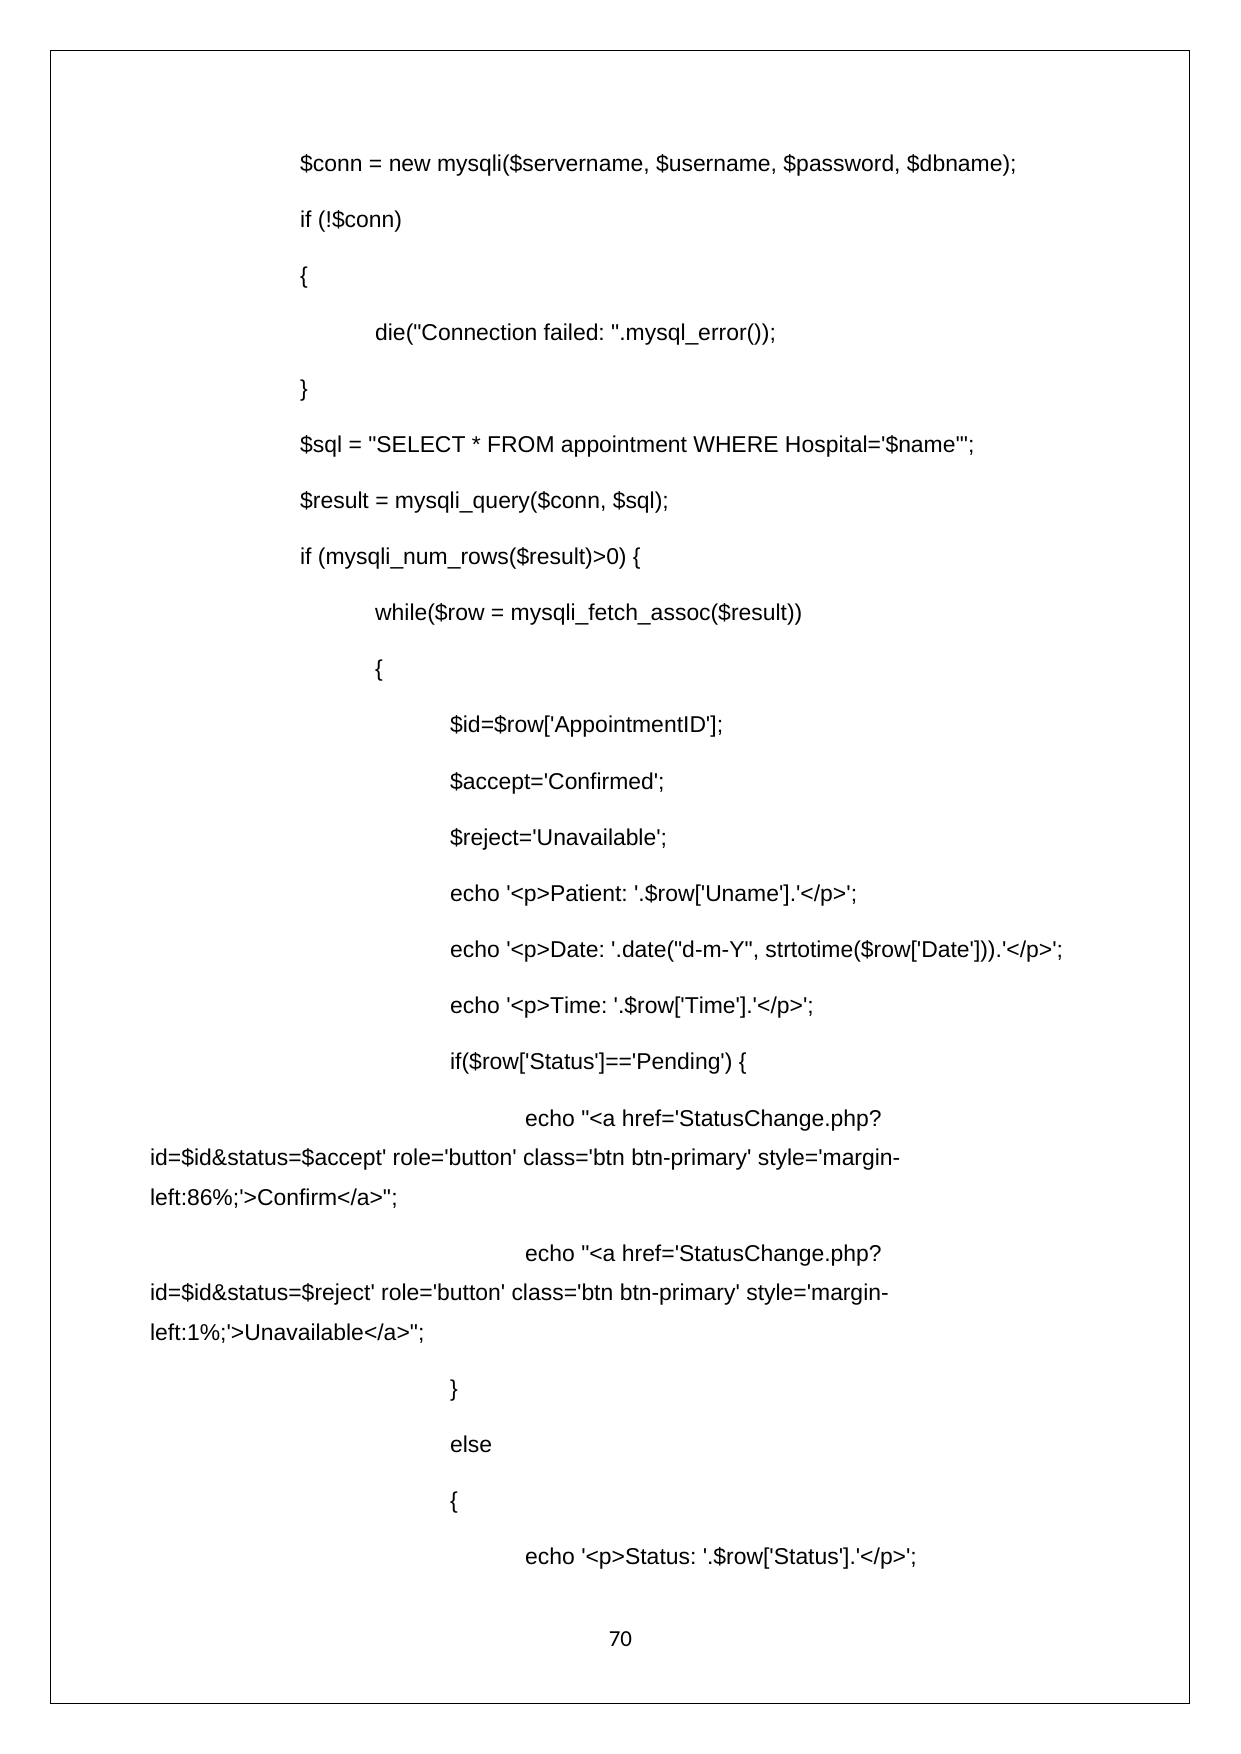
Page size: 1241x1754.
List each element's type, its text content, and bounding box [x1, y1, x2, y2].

text } [150, 1375, 1090, 1401]
text $conn = new mysqli($servername, $username, $password, $dbname); [150, 150, 1090, 176]
text echo "<a href='StatusChange.php?id=$id&status=$reject' role='button' class='btn btn-primary' style='margin-left:1%;'>Unavailable</a>"; [150, 1239, 1090, 1345]
text } [150, 374, 1090, 401]
text { [150, 262, 1090, 289]
text { [150, 1487, 1090, 1513]
text { [150, 655, 1090, 682]
text echo '<p>Date: '.date("d-m-Y", strtotime($row['Date'])).'</p>'; [150, 936, 1090, 962]
text $id=$row['AppointmentID']; [150, 711, 1090, 738]
text $reject='Unavailable'; [150, 824, 1090, 850]
text $accept='Confirmed'; [150, 768, 1090, 794]
text $sql = "SELECT * FROM appointment WHERE Hospital='$name'"; [150, 431, 1090, 457]
text while($row = mysqli_fetch_assoc($result)) [150, 599, 1090, 626]
text echo '<p>Status: '.$row['Status'].'</p>'; [150, 1543, 1090, 1569]
text die("Connection failed: ".mysql_error()); [150, 318, 1090, 345]
text if($row['Status']=='Pending') { [150, 1048, 1090, 1075]
text $result = mysqli_query($conn, $sql); [150, 487, 1090, 513]
text echo '<p>Time: '.$row['Time'].'</p>'; [150, 992, 1090, 1018]
text if (mysqli_num_rows($result)>0) { [150, 543, 1090, 569]
text echo '<p>Patient: '.$row['Uname'].'</p>'; [150, 880, 1090, 906]
text else [150, 1431, 1090, 1457]
text echo "<a href='StatusChange.php?id=$id&status=$accept' role='button' class='btn btn-primary' style='margin-left:86%;'>Confirm</a>"; [150, 1104, 1090, 1210]
text if (!$conn) [150, 206, 1090, 232]
